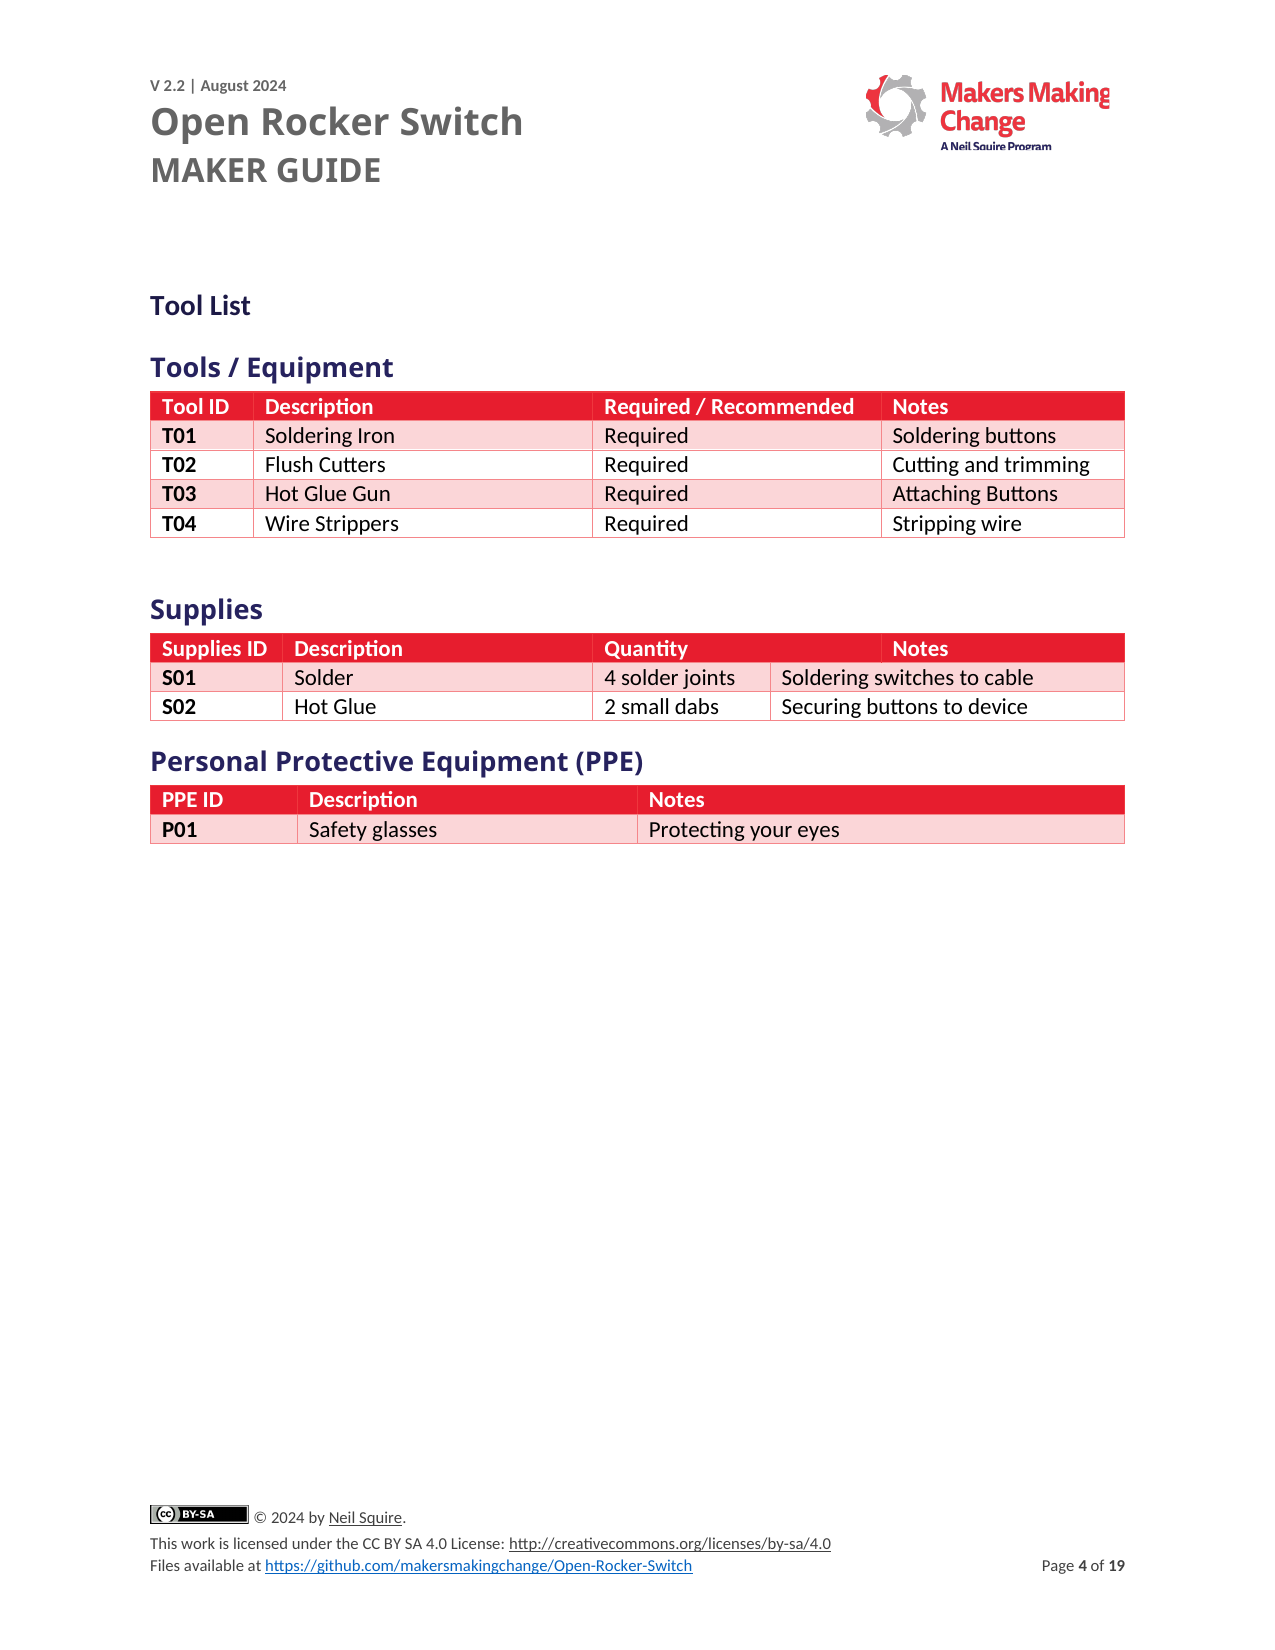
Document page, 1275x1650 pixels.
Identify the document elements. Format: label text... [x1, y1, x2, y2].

table_cell Required [593, 480, 881, 508]
table_cell S02 [151, 692, 282, 720]
table_cell 4 solder joints [593, 663, 770, 691]
table_cell P01 [151, 815, 297, 843]
table_cell Solder [283, 663, 592, 691]
table_header Required / Recommended [593, 393, 881, 420]
subtitle Personal Protective Equipment (PPE) [150, 742, 1125, 779]
table_header Supplies ID [151, 634, 282, 662]
picture [150, 1505, 249, 1524]
table_cell Required [593, 451, 881, 478]
table_cell Required [593, 421, 881, 449]
table_cell Protecting your eyes [638, 815, 1124, 843]
subtitle Supplies [150, 591, 1125, 628]
table_cell T04 [151, 509, 253, 537]
table_header Quantity [593, 634, 881, 662]
table_header Description [283, 634, 592, 662]
table_header Notes [882, 393, 1124, 420]
subtitle Tool List [150, 287, 1125, 323]
table_cell 2 small dabs [593, 692, 770, 720]
table_cell Soldering switches to cable [771, 663, 1124, 691]
table_header Description [298, 786, 637, 814]
table_cell T02 [151, 451, 253, 478]
table_cell Required [593, 509, 881, 537]
table_cell Wire Strippers [254, 509, 592, 537]
table_cell Hot Glue Gun [254, 480, 592, 508]
table_cell Securing buttons to device [771, 692, 1124, 720]
table_cell T01 [151, 421, 253, 449]
table_cell T03 [151, 480, 253, 508]
table_cell S01 [151, 663, 282, 691]
table_cell Hot Glue [283, 692, 592, 720]
table_cell Cutting and trimming [882, 451, 1124, 478]
subtitle Tools / Equipment [150, 349, 1125, 386]
picture [865, 75, 1110, 151]
table_cell Attaching Buttons [882, 480, 1124, 508]
table_cell Safety glasses [298, 815, 637, 843]
table_header PPE ID [151, 786, 297, 814]
table_cell Soldering Iron [254, 421, 592, 449]
table_cell Flush Cutters [254, 451, 592, 478]
table_cell Stripping wire [882, 509, 1124, 537]
table_cell Soldering buttons [882, 421, 1124, 449]
table_header Tool ID [151, 393, 253, 420]
table_header Notes [638, 786, 1124, 814]
table_header Notes [882, 634, 1124, 662]
table_header Description [254, 393, 592, 420]
